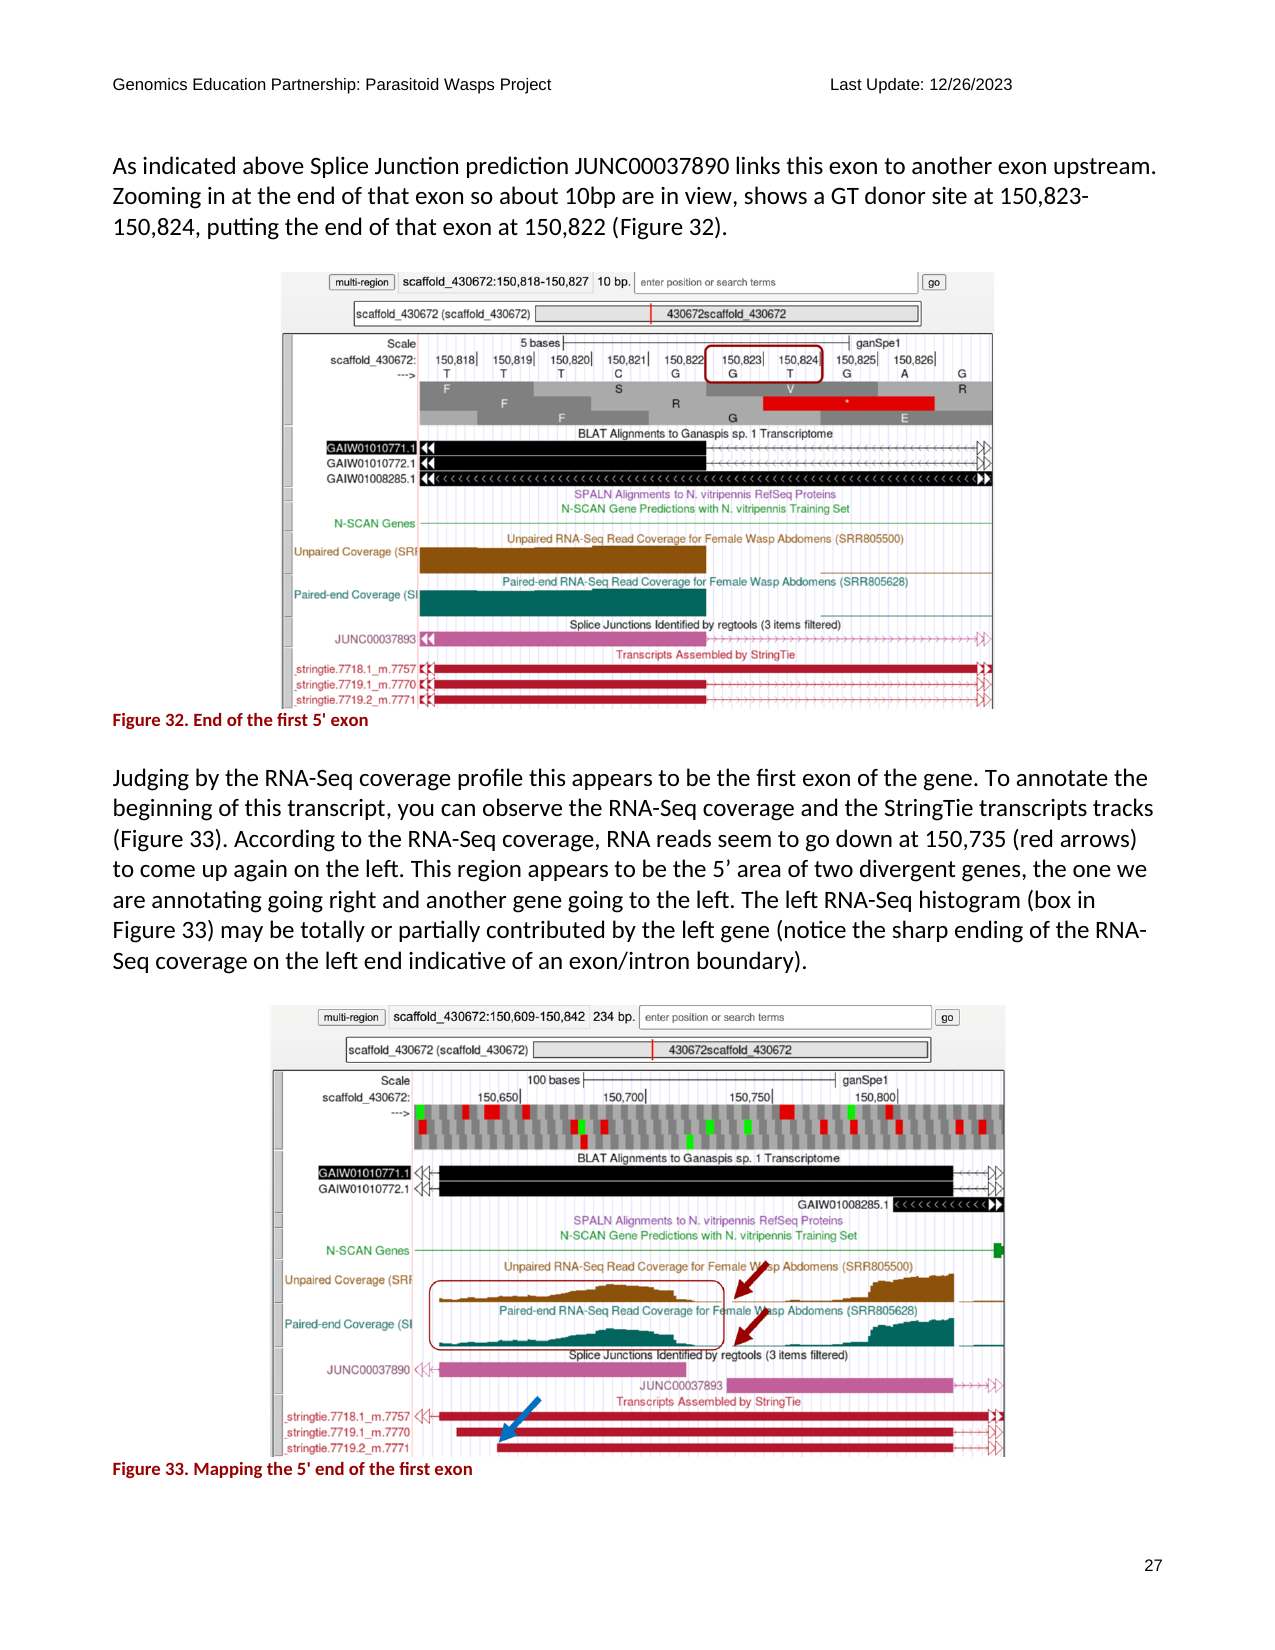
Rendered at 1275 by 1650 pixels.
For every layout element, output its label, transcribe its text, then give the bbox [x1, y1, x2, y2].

text Judging by the RNA-Seq coverage profile this appears to be the first exon of the gene. To annotate the beginning of this transcript, you can observe the RNA-Seq coverage and the StringTie transcripts tracks (Figure 33). According to the RNA-Seq coverage, RNA reads seem to go down at 150,735 (red arrows) to come up again on the left. This region appears to be the 5’ area of two divergent genes, the one we are annotating going right and another gene going to the left. The left RNA-Seq histogram (box in Figure 33) may be totally or partially contributed by the left gene (notice the sharp ending of the RNA-Seq coverage on the left end indicative of an exon/intron boundary). [112, 762, 1162, 975]
picture [280, 272, 995, 709]
text As indicated above Splice Junction prediction JUNC00037890 links this exon to another exon upstream. Zooming in at the end of that exon so about 10bp are in view, shows a GT donor site at 150,823-150,824, putting the end of that exon at 150,822 (Figure 32). [112, 150, 1162, 242]
picture [269, 1005, 1006, 1457]
